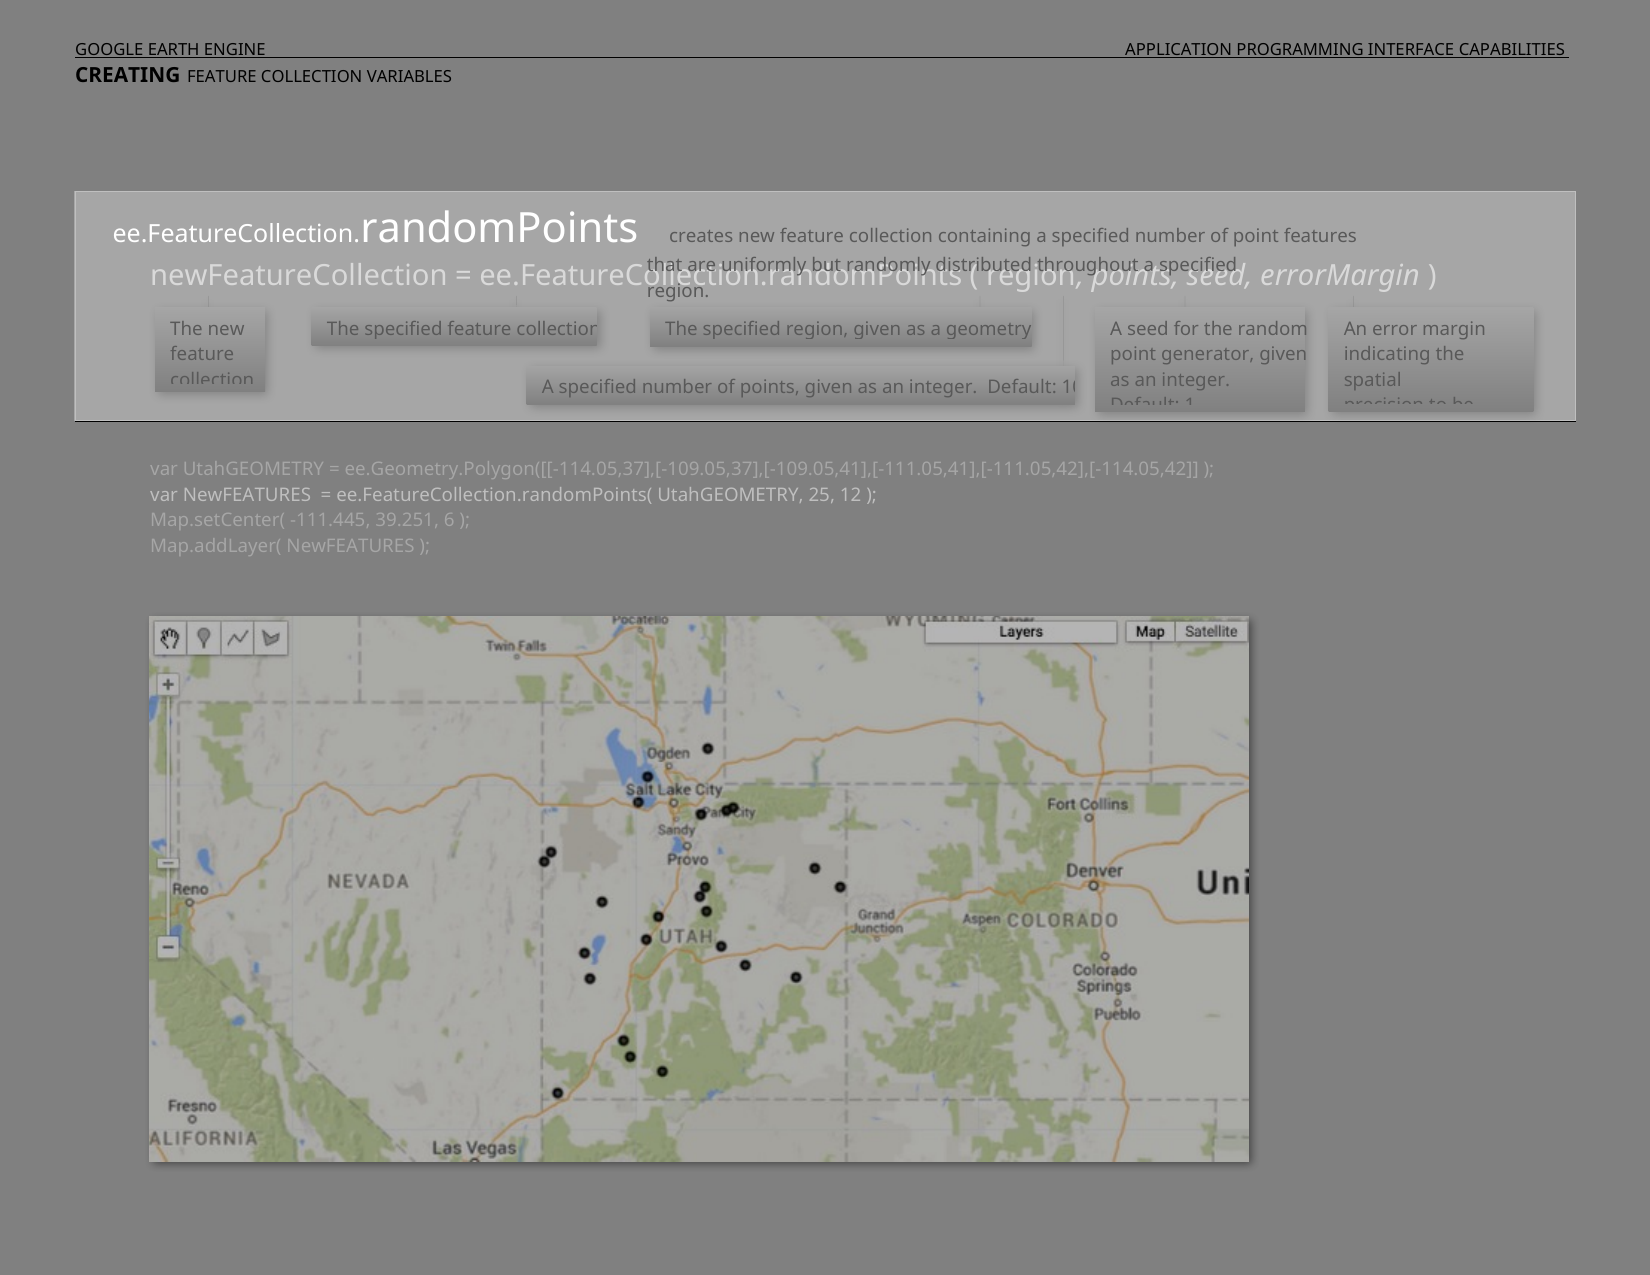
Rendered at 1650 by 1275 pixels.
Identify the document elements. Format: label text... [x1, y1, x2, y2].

text var UtahGEOMETRY = ee.Geometry.Polygon([[-114.05,37],[-109.05,37],[-109.05,41],[-111.05,41],[-111.05,42],[-114.05,42]] ); [150, 456, 1650, 481]
text Map.setCenter( -111.445, 39.251, 6 ); [150, 507, 1650, 532]
text Map.addLayer( NewFEATURES ); [150, 532, 1650, 558]
text newFeatureCollection = ee.FeatureCollection.randomPoints ( region, points, seed, errorMargin ) [76, 247, 1575, 287]
text var NewFEATURES = ee.FeatureCollection.randomPoints( UtahGEOMETRY, 25, 12 ); [150, 481, 1650, 507]
picture [149, 616, 1249, 1162]
text GOOGLE EARTH ENGINE APPLICATION PROGRAMMING INTERFACE CAPABILITIES [75, 37, 1575, 60]
text CREATING FEATURE COLLECTION VARIABLES [75, 60, 1575, 89]
text ee.FeatureCollection.randomPoints creates new feature collection containing a specified number of point features [76, 192, 1575, 247]
